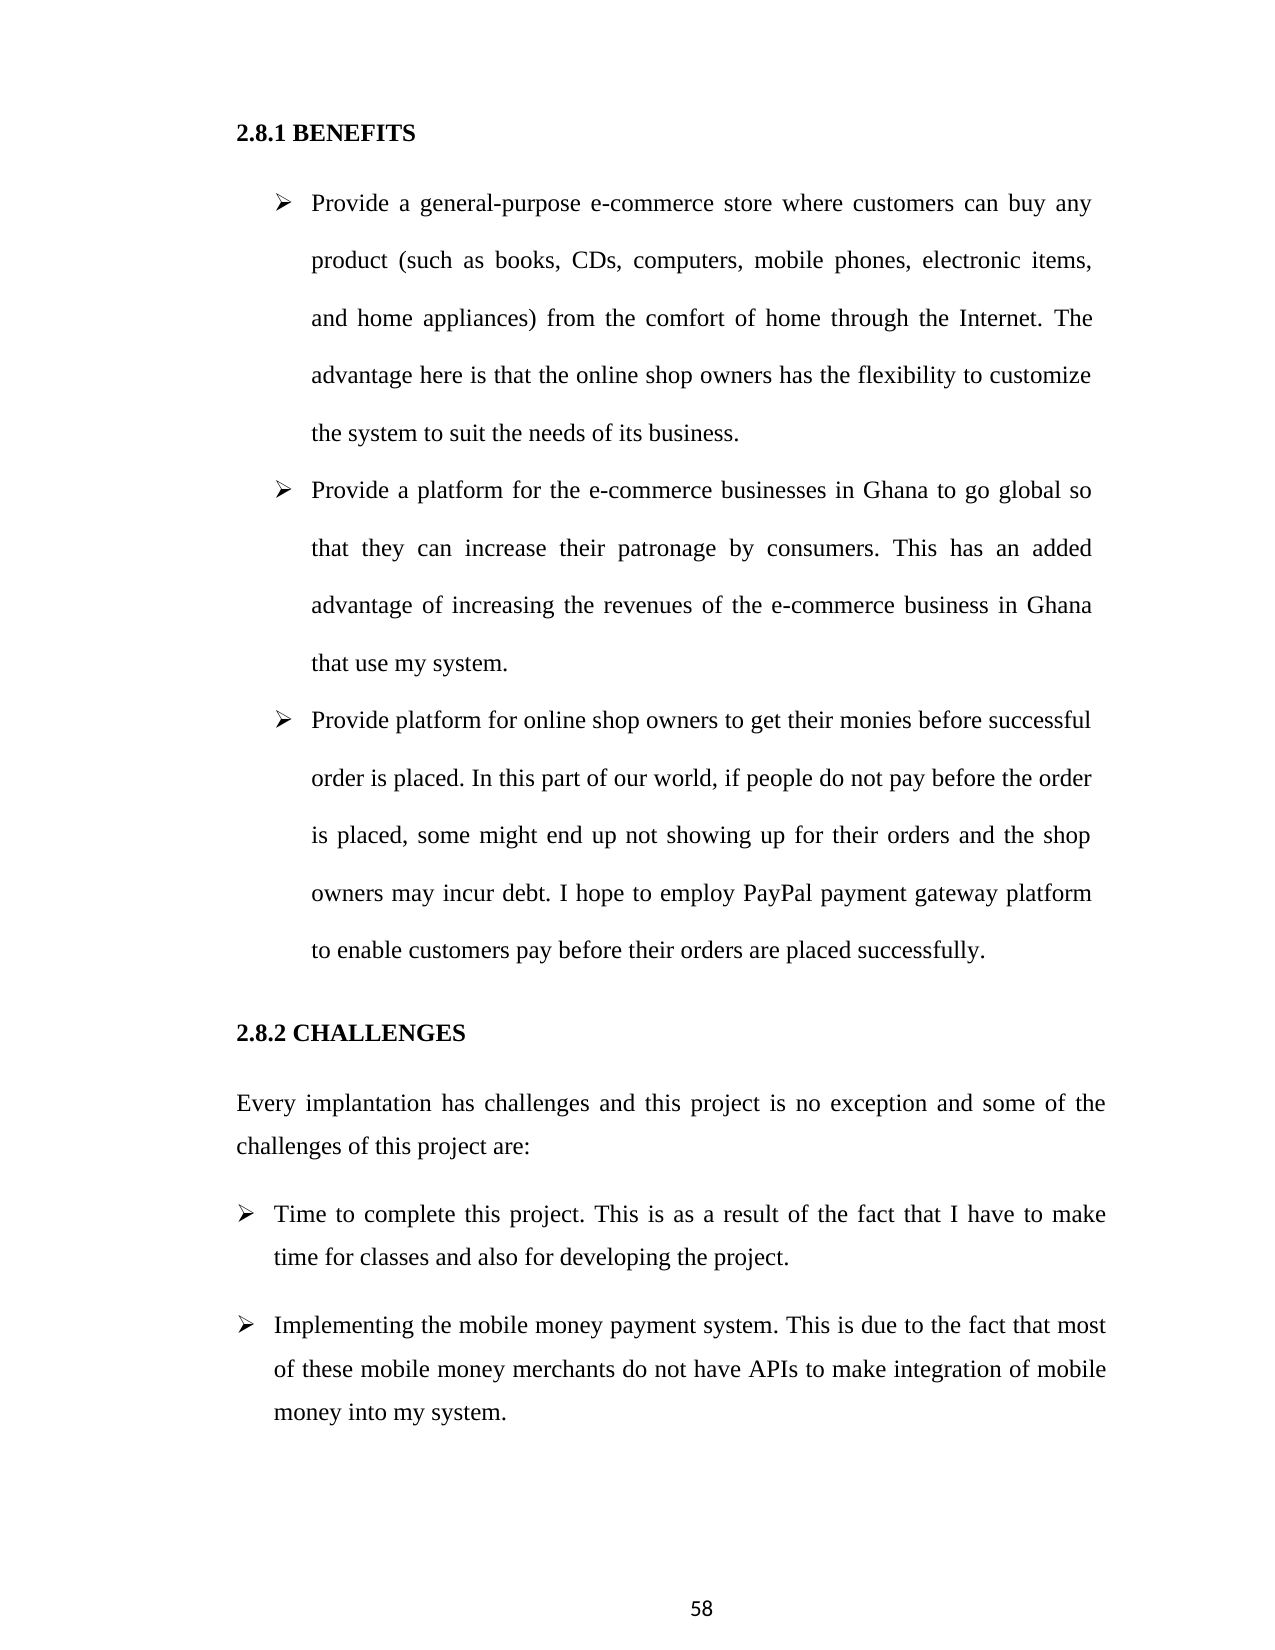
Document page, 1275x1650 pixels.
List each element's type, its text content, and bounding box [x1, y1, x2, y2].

text Every implantation has challenges and this project is no exception and some of the challenges of this project are: [236, 1088, 1107, 1160]
list Implementing the mobile money payment system. This is due to the fact that most of these mobile money merchants do not have APIs to make integration of mobile money into my system. [236, 1311, 1107, 1426]
subtitle 2.8.2 CHALLENGES [236, 1018, 1167, 1047]
list Provide a platform for the e-commerce businesses in Ghana to go global so that they can increase their patronage by consumers. This has an added advantage of increasing the revenues of the e-commerce business in Ghana that use my system. [274, 476, 1093, 677]
list Time to complete this project. This is as a result of the fact that I have to make time for classes and also for developing the project. [236, 1199, 1107, 1271]
list Provide a general-purpose e-commerce store where customers can buy any product (such as books, CDs, computers, mobile phones, electronic items, and home appliances) from the comfort of home through the Internet. The advantage here is that the online shop owners has the flexibility to customize the system to suit the needs of its business. [274, 188, 1093, 447]
list Provide platform for online shop owners to get their monies before successful order is placed. In this part of our world, if people do not pay before the order is placed, some might end up not showing up for their orders and the shop owners may incur debt. I hope to employ PayPal payment gateway platform to enable customers pay before their orders are placed successfully. [274, 706, 1093, 964]
subtitle 2.8.1 BENEFITS [236, 118, 1167, 147]
